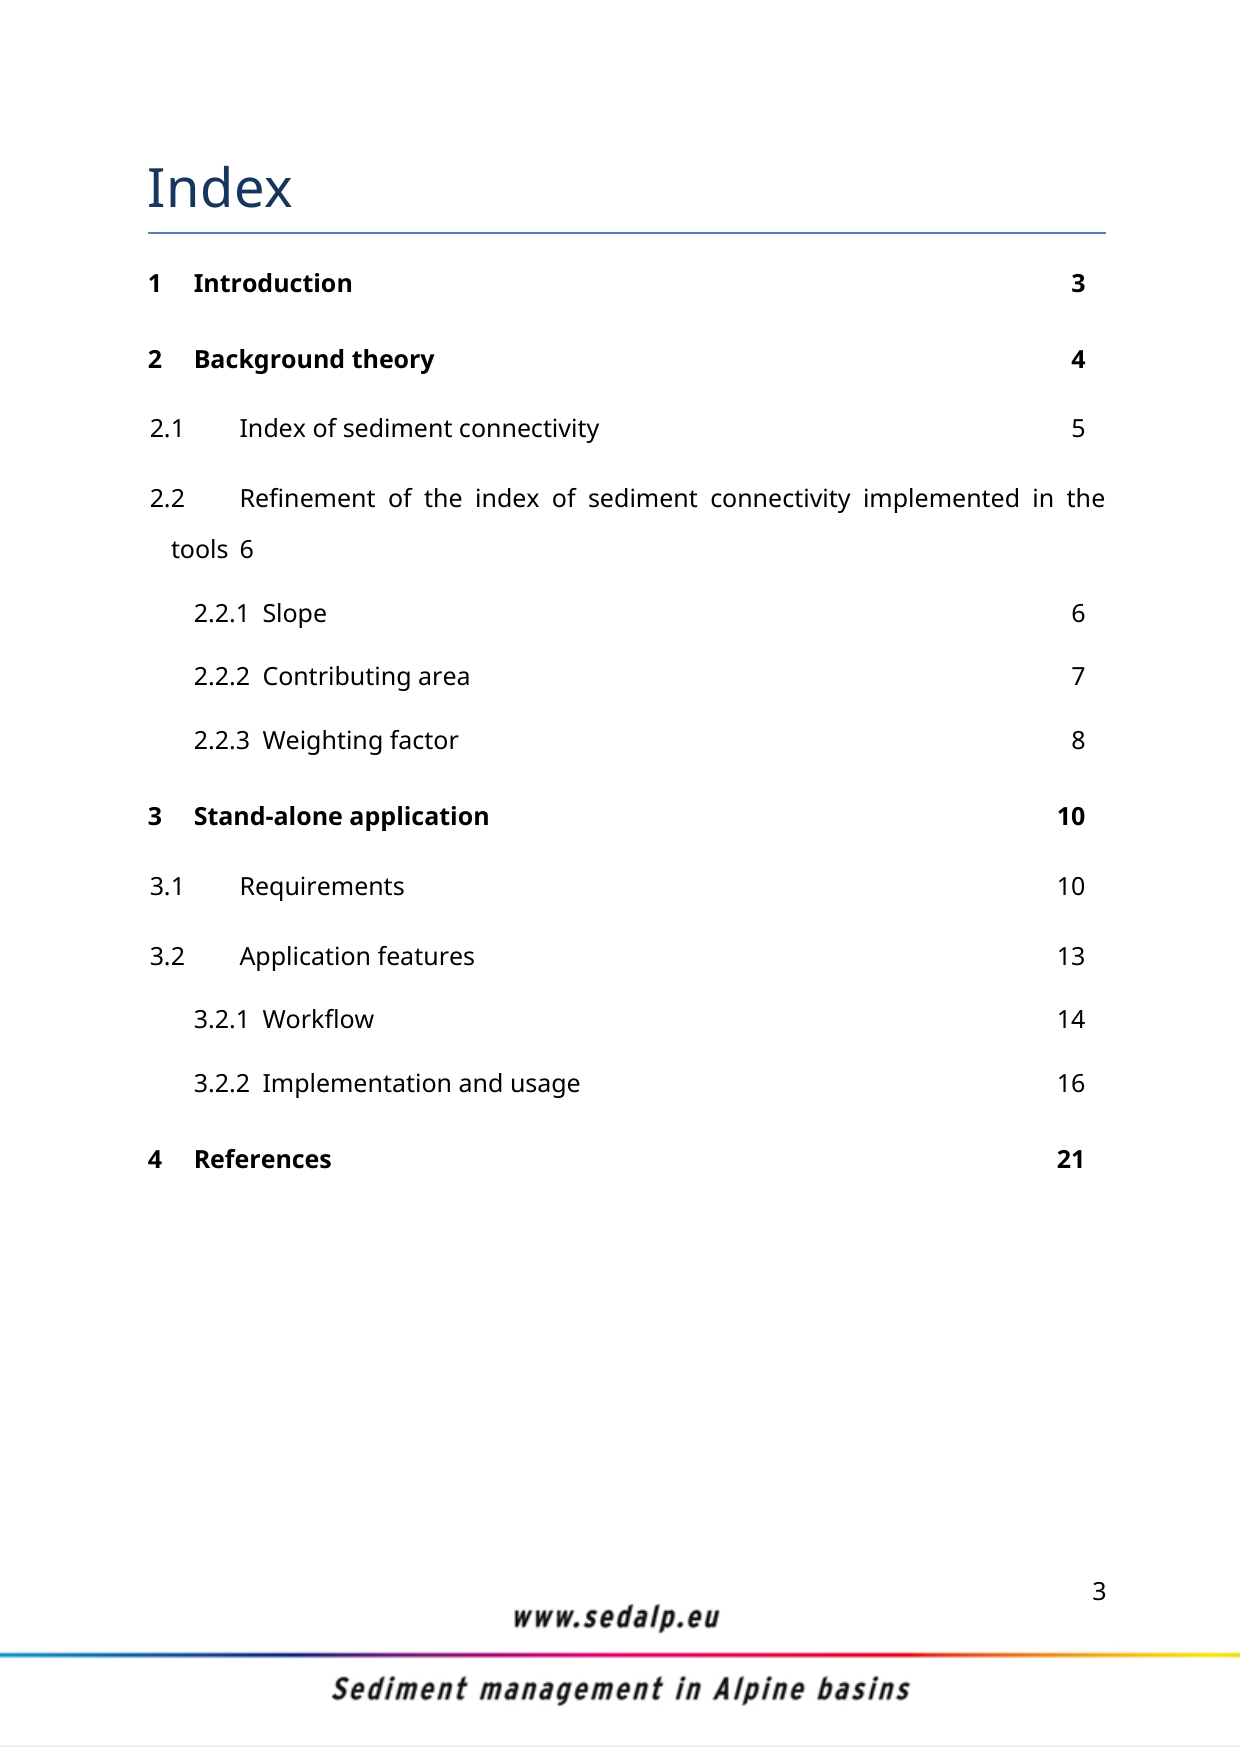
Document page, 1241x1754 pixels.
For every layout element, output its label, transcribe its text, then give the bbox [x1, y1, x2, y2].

text 2.2.1 Slope 6 [194, 595, 1106, 629]
picture [0, 1567, 1240, 1748]
text 2.1 Index of sediment connectivity 5 [149, 411, 1106, 445]
text 4 References 21 [148, 1141, 1106, 1175]
text 2 Background theory 4 [148, 341, 1106, 375]
text 3.2 Application features 13 [149, 938, 1106, 972]
text 1 Introduction 3 [148, 265, 1106, 299]
title Index [148, 150, 1106, 232]
text 3.2.2 Implementation and usage 16 [194, 1065, 1106, 1099]
text 3.1 Requirements 10 [149, 868, 1106, 902]
text 2.2.2 Contributing area 7 [194, 659, 1106, 693]
text 2.2.3 Weighting factor 8 [194, 722, 1106, 757]
text 2.2 Refinement of the index of sediment connectivity implemented in the tools 6 [149, 481, 1106, 566]
text 3.2.1 Workflow 14 [194, 1002, 1106, 1036]
text 3 Stand-alone application 10 [148, 798, 1106, 833]
